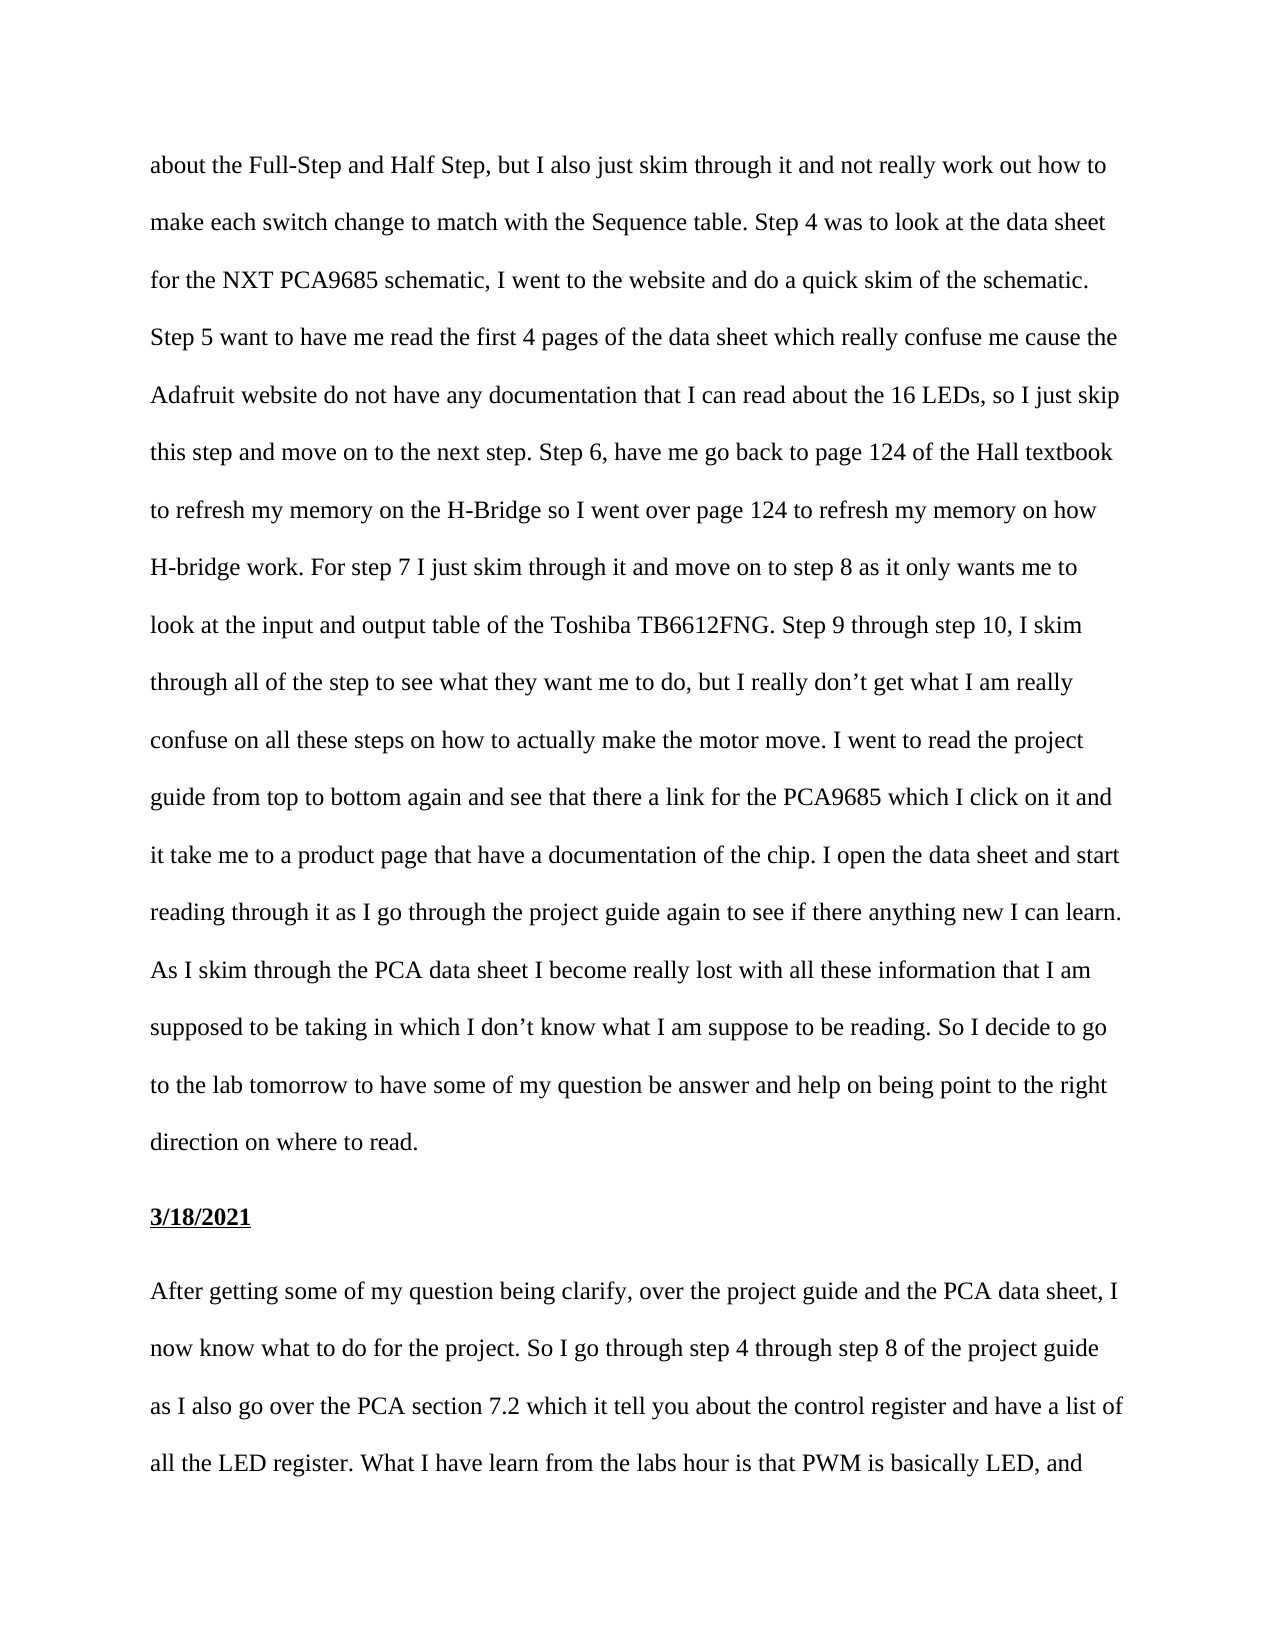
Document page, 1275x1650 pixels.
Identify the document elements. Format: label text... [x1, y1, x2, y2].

text 3/18/2021 [150, 1202, 1125, 1230]
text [150, 150, 1125, 1156]
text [150, 1276, 1125, 1477]
